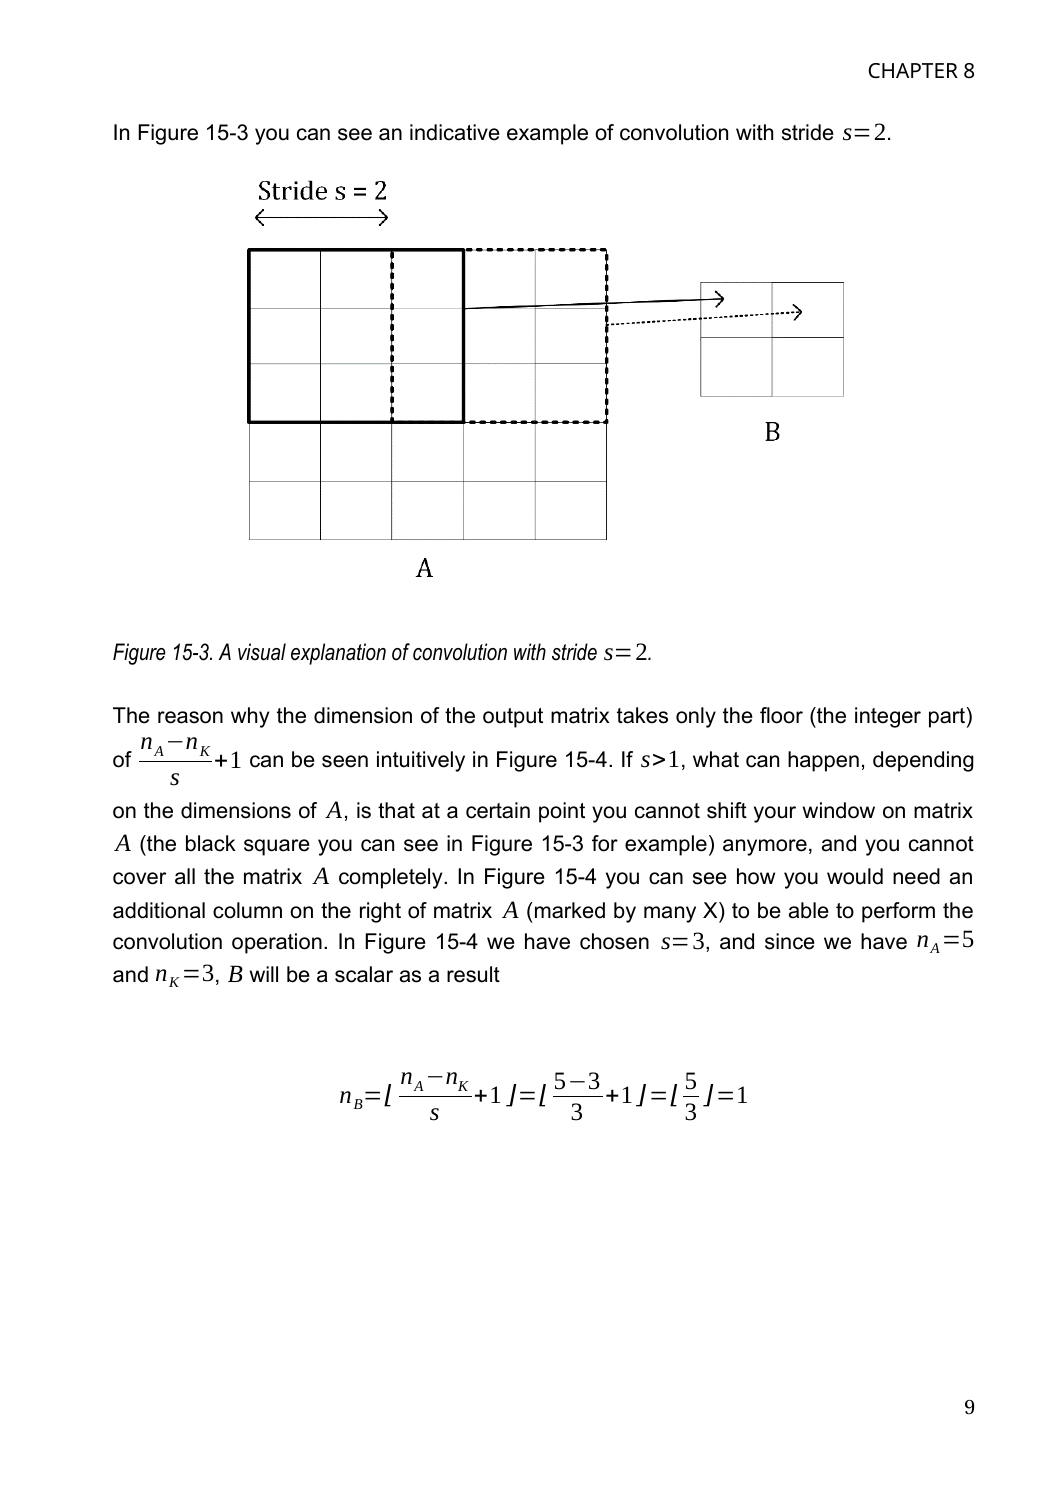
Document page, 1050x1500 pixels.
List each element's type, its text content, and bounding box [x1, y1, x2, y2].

picture [243, 166, 844, 597]
text Figure 15-3. A visual explanation of convolution with stride . [112, 638, 975, 666]
text The reason why the dimension of the output matrix takes only the floor (the integer part) of can be seen intuitively in Figure 15-4. If , what can happen, depending on the dimensions of , is that at a certain point you cannot shift your window on matrix (the black square you can see in Figure 15-3 for example) anymore, and you cannot cover all the matrix completely. In Figure 15-4 you can see how you would need an additional column on the right of matrix (marked by many X) to be able to perform the convolution operation. In Figure 15-4 we have chosen , and since we have and , will be a scalar as a result [112, 694, 975, 991]
text In Figure 15-3 you can see an indicative example of convolution with stride . [112, 112, 975, 146]
